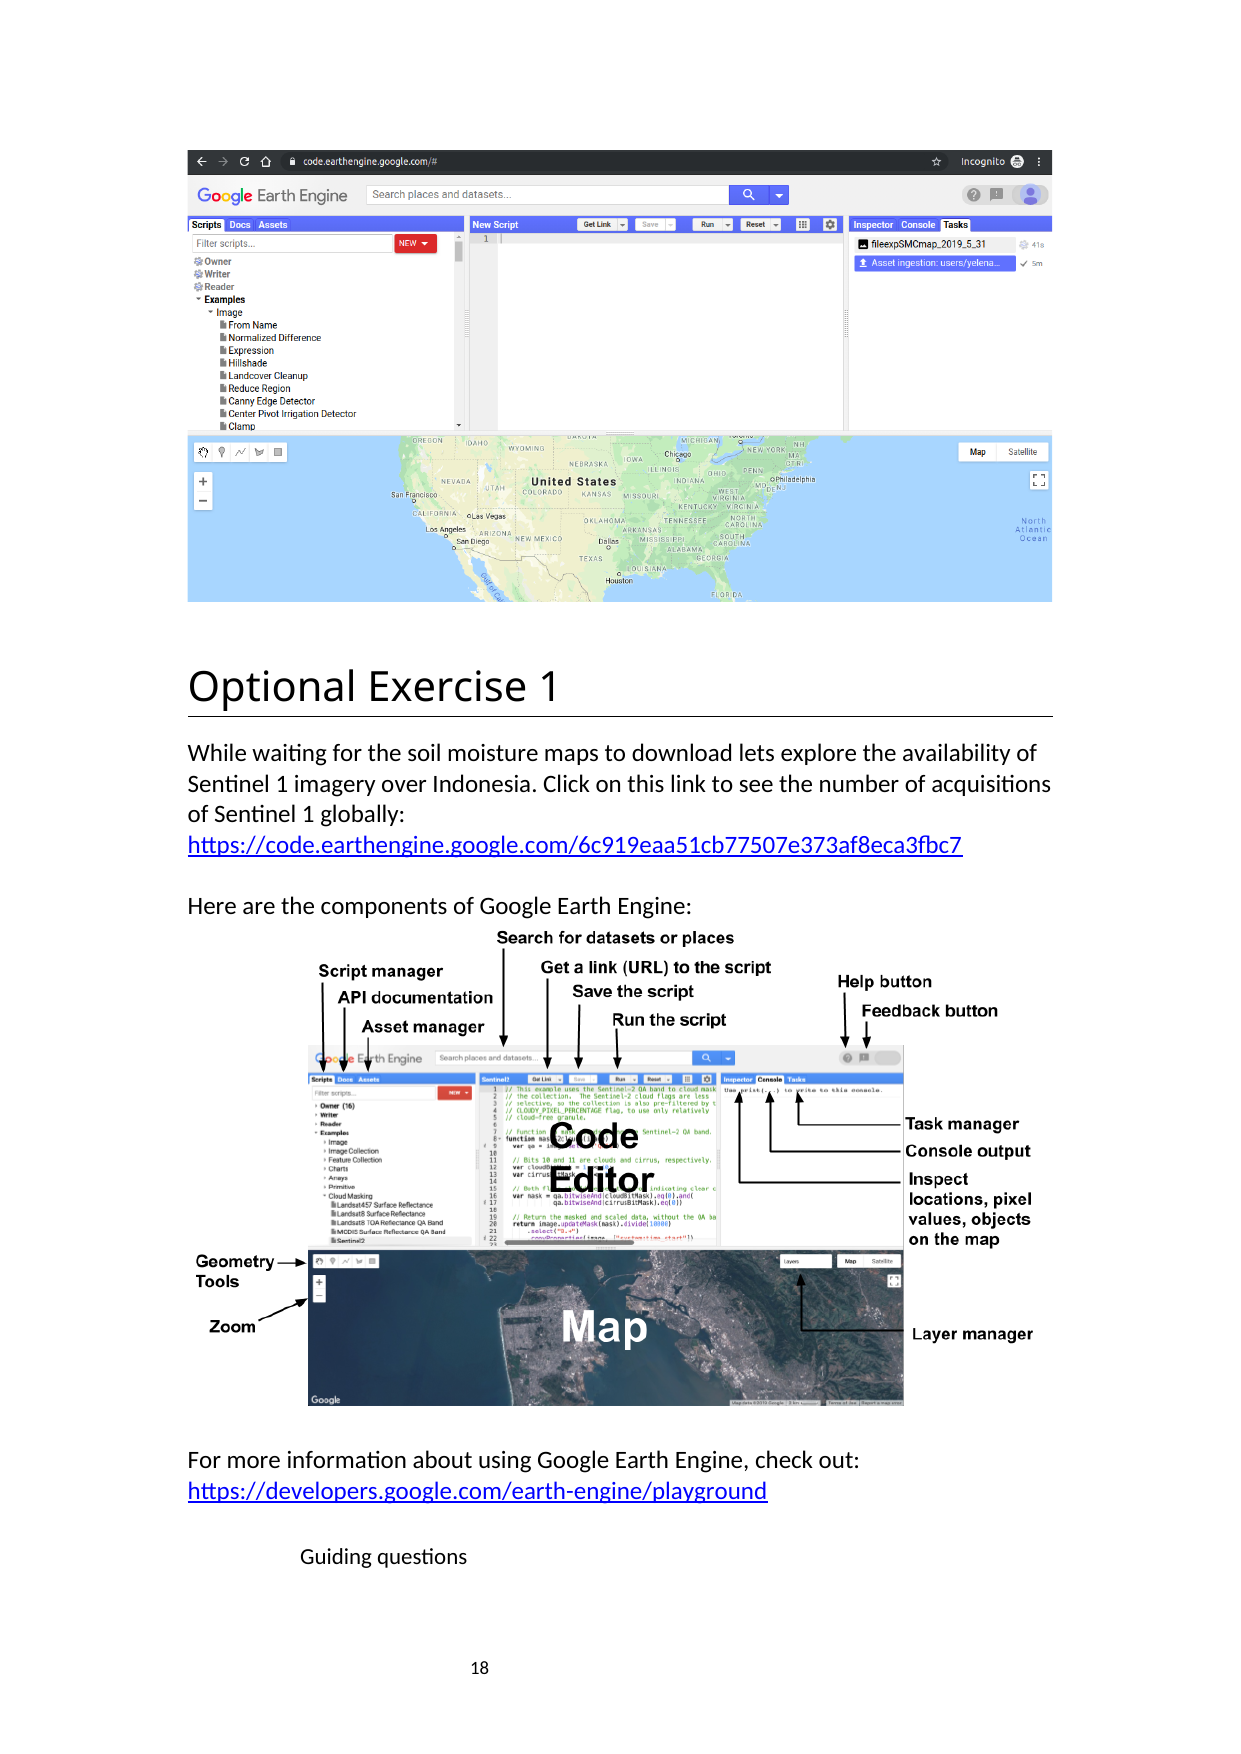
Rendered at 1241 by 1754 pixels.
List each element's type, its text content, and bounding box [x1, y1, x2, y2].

list Optional Exercise 1 [187, 657, 1053, 717]
text For more information about using Google Earth Engine, check out: https://developers.google.com/earth-engine/playground [187, 1444, 1053, 1505]
text Here are the components of Google Earth Engine: [187, 890, 1053, 921]
text While waiting for the soil moisture maps to download lets explore the availability of Sentinel 1 imagery over Indonesia. Click on this link to see the number of acquisitions of Sentinel 1 globally: https://code.earthengine.google.com/6c919eaa51cb77507e373af8eca3fbc7 [187, 737, 1053, 859]
picture [187, 150, 1053, 602]
picture [187, 920, 1042, 1414]
list Guiding questions [300, 1542, 1053, 1570]
